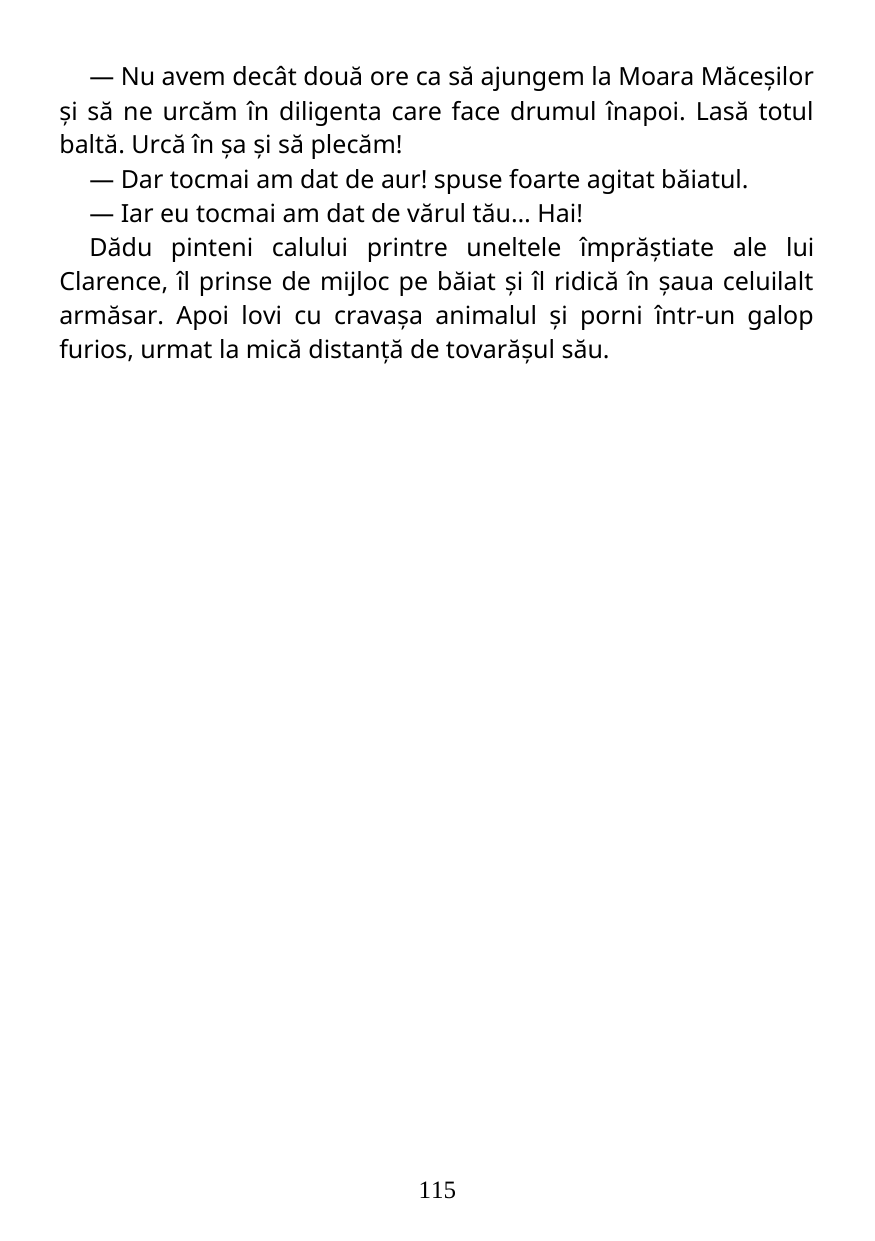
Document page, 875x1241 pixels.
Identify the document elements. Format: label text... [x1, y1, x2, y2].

text — Dar tocmai am dat de aur! spuse foarte agitat băiatul. [59, 161, 815, 195]
text — Iar eu tocmai am dat de vărul tău… Hai! [59, 195, 815, 229]
text Dădu pinteni calului printre uneltele împrăştiate ale lui Clarence, îl prinse de mijloc pe băiat şi îl ridică în şaua celuilalt armăsar. Apoi lovi cu cravaşa animalul şi porni într-un galop furios, urmat la mică distanţă de tovarăşul său. [59, 229, 815, 366]
text — Nu avem decât două ore ca să ajungem la Moara Măceşilor şi să ne urcăm în diligenta care face drumul înapoi. Lasă totul baltă. Urcă în şa şi să plecăm! [59, 59, 815, 161]
